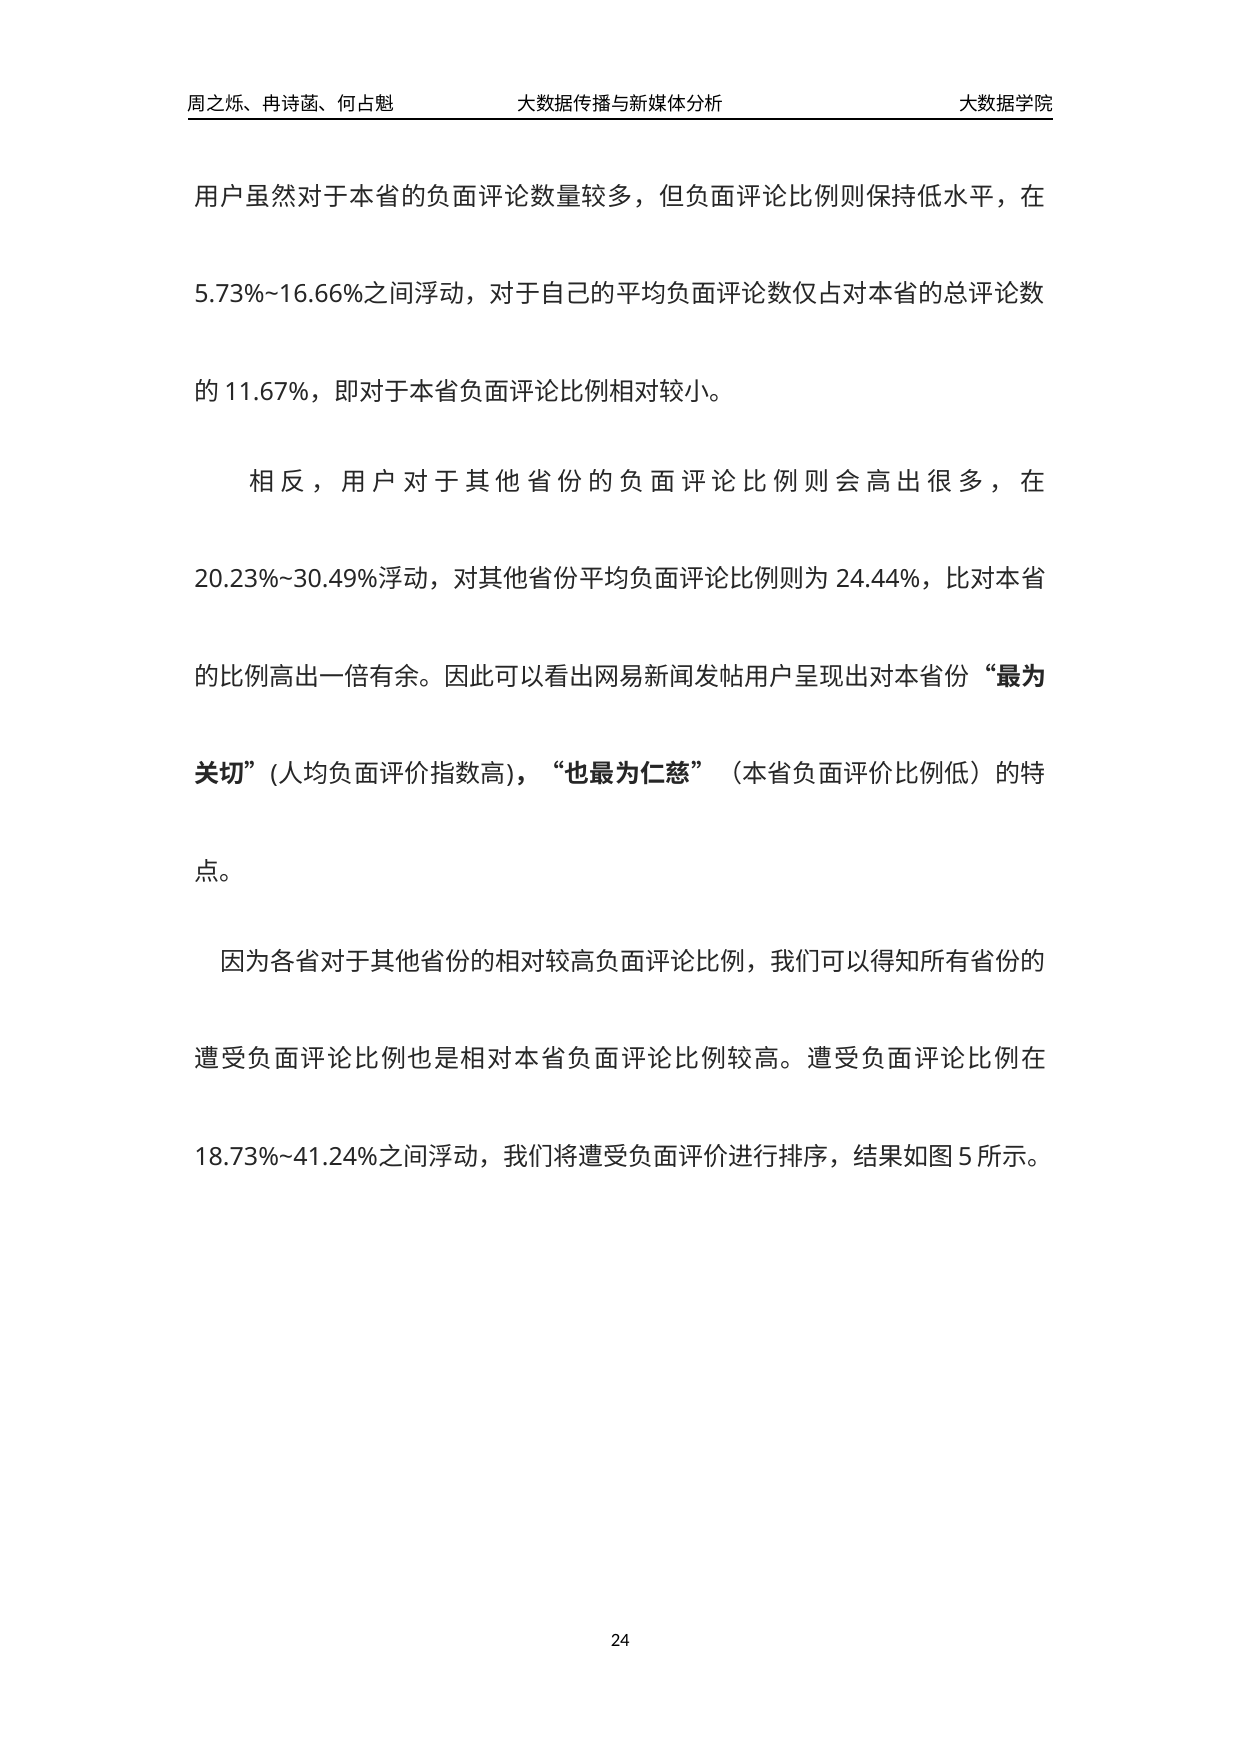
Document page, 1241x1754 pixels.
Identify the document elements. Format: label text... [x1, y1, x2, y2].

text 相反，用户对于其他省份的负面评论比例则会高出很多，在20.23%~30.49%浮动，对其他省份平均负面评论比例则为24.44%，比对本省的比例高出一倍有余。因此可以看出网易新闻发帖用户呈现出对本省份“最为关切”(人均负面评价指数高)，“也最为仁慈”（本省负面评价比例低）的特点。 [194, 447, 1046, 902]
text 因为各省对于其他省份的相对较高负面评论比例，我们可以得知所有省份的遭受负面评论比例也是相对本省负面评论比例较高。遭受负面评论比例在18.73%~41.24%之间浮动，我们将遭受负面评价进行排序，结果如图5所示。 [194, 927, 1046, 1187]
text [194, 162, 1046, 422]
